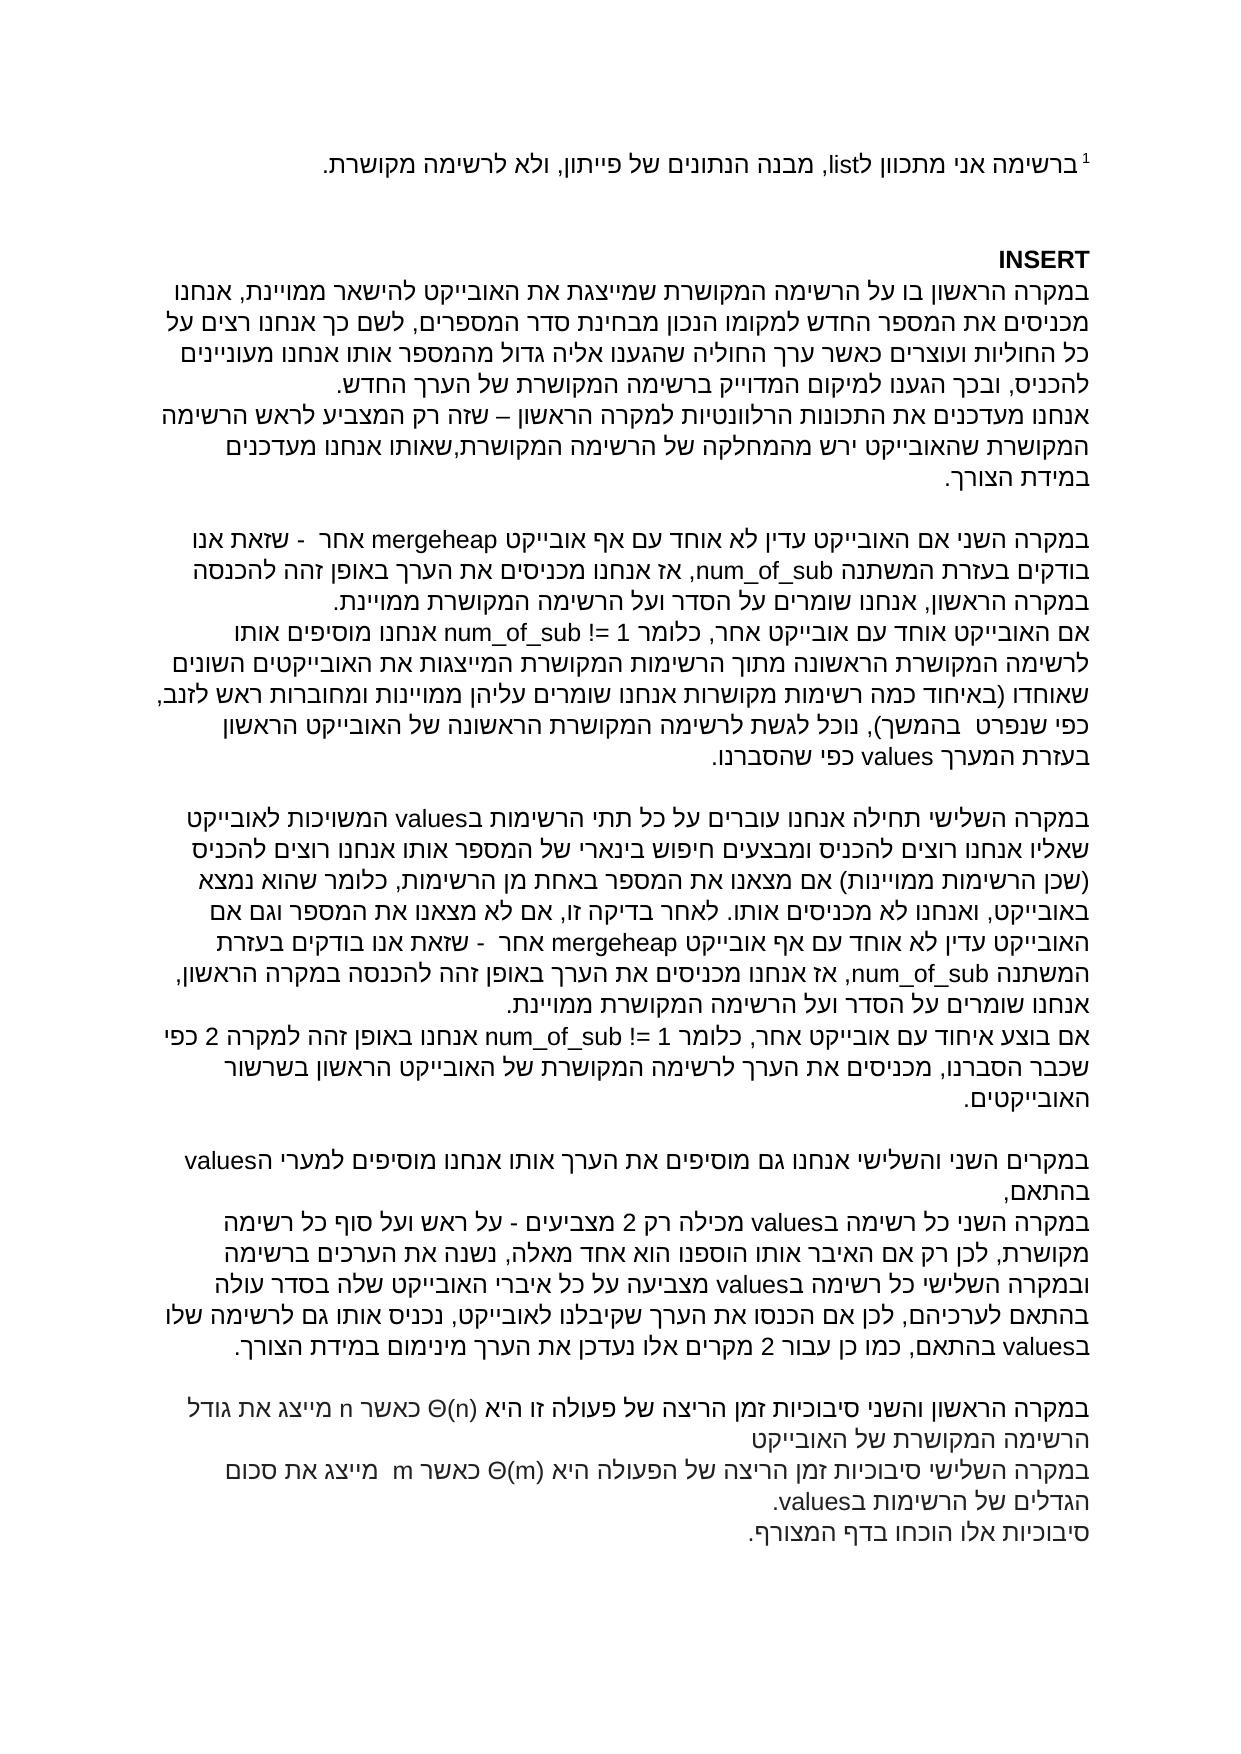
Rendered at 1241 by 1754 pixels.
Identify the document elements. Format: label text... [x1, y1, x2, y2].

text INSERT במקרה הראשון בו על הרשימה המקושרת שמייצגת את האובייקט להישאר ממויינת, אנחנו מכניסים את המספר החדש למקומו הנכון מבחינת סדר המספרים, לשם כך אנחנו רצים על כל החוליות ועוצרים כאשר ערך החוליה שהגענו אליה גדול מהמספר אותו אנחנו מעוניינים להכניס, ובכך הגענו למיקום המדוייק ברשימה המקושרת של הערך החדש. אנחנו מעדכנים את התכונות הרלוונטיות למקרה הראשון – שזה רק המצביע לראש הרשימה המקושרת שהאובייקט ירש מהמחלקה של הרשימה המקושרת,שאותו אנחנו מעדכנים במידת הצורך. במקרה השני אם האובייקט עדין לא אוחד עם אף אובייקט mergeheap אחר - שזאת אנו בודקים בעזרת המשתנה num_of_sub, אז אנחנו מכניסים את הערך באופן זהה להכנסה במקרה הראשון, אנחנו שומרים על הסדר ועל הרשימה המקושרת ממויינת. אם האובייקט אוחד עם אובייקט אחר, כלומר num_of_sub != 1 אנחנו מוסיפים אותו לרשימה המקושרת הראשונה מתוך הרשימות המקושרת המייצגות את האובייקטים השונים שאוחדו (באיחוד כמה רשימות מקושרות אנחנו שומרים עליהן ממויינות ומחוברות ראש לזנב, כפי שנפרט בהמשך), נוכל לגשת לרשימה המקושרת הראשונה של האובייקט הראשון בעזרת המערך values כפי שהסברנו. במקרה השלישי תחילה אנחנו עוברים על כל תתי הרשימות בvalues המשויכות לאובייקט שאליו אנחנו רוצים להכניס ומבצעים חיפוש בינארי של המספר אותו אנחנו רוצים להכניס (שכן הרשימות ממויינות) אם מצאנו את המספר באחת מן הרשימות, כלומר שהוא נמצא באובייקט, ואנחנו לא מכניסים אותו. לאחר בדיקה זו, אם לא מצאנו את המספר וגם אם האובייקט עדין לא אוחד עם אף אובייקט mergeheap אחר - שזאת אנו בודקים בעזרת המשתנה num_of_sub, אז אנחנו מכניסים את הערך באופן זהה להכנסה במקרה הראשון, אנחנו שומרים על הסדר ועל הרשימה המקושרת ממויינת. אם בוצע איחוד עם אובייקט אחר, כלומר num_of_sub != 1 אנחנו באופן זהה למקרה 2 כפי שכבר הסברנו, מכניסים את הערך לרשימה המקושרת של האובייקט הראשון בשרשור האובייקטים. במקרים השני והשלישי אנחנו גם מוסיפים את הערך אותו אנחנו מוסיפים למערי הvalues בהתאם, במקרה השני כל רשימה בvalues מכילה רק 2 מצביעים - על ראש ועל סוף כל רשימה מקושרת, לכן רק אם האיבר אותו הוספנו הוא אחד מאלה, נשנה את הערכים ברשימה ובמקרה השלישי כל רשימה בvalues מצביעה על כל איברי האובייקט שלה בסדר עולה בהתאם לערכיהם, לכן אם הכנסו את הערך שקיבלנו לאובייקט, נכניס אותו גם לרשימה שלו בvalues בהתאם, כמו כן עבור 2 מקרים אלו נעדכן את הערך מינימום במידת הצורך. במקרה הראשון והשני סיבוכיות זמן הריצה של פעולה זו היא Θ(n) כאשר n מייצג את גודל הרשימה המקושרת של האובייקט במקרה השלישי סיבוכיות זמן הריצה של הפעולה היא Θ(m) כאשר m מייצג את סכום הגדלים של הרשימות בvalues. סיבוכיות אלו הוכחו בדף המצורף. [150, 245, 1090, 1577]
text 1 ברשימה אני מתכוון לlist, מבנה הנתונים של פייתון, ולא לרשימה מקושרת. [150, 150, 1090, 179]
